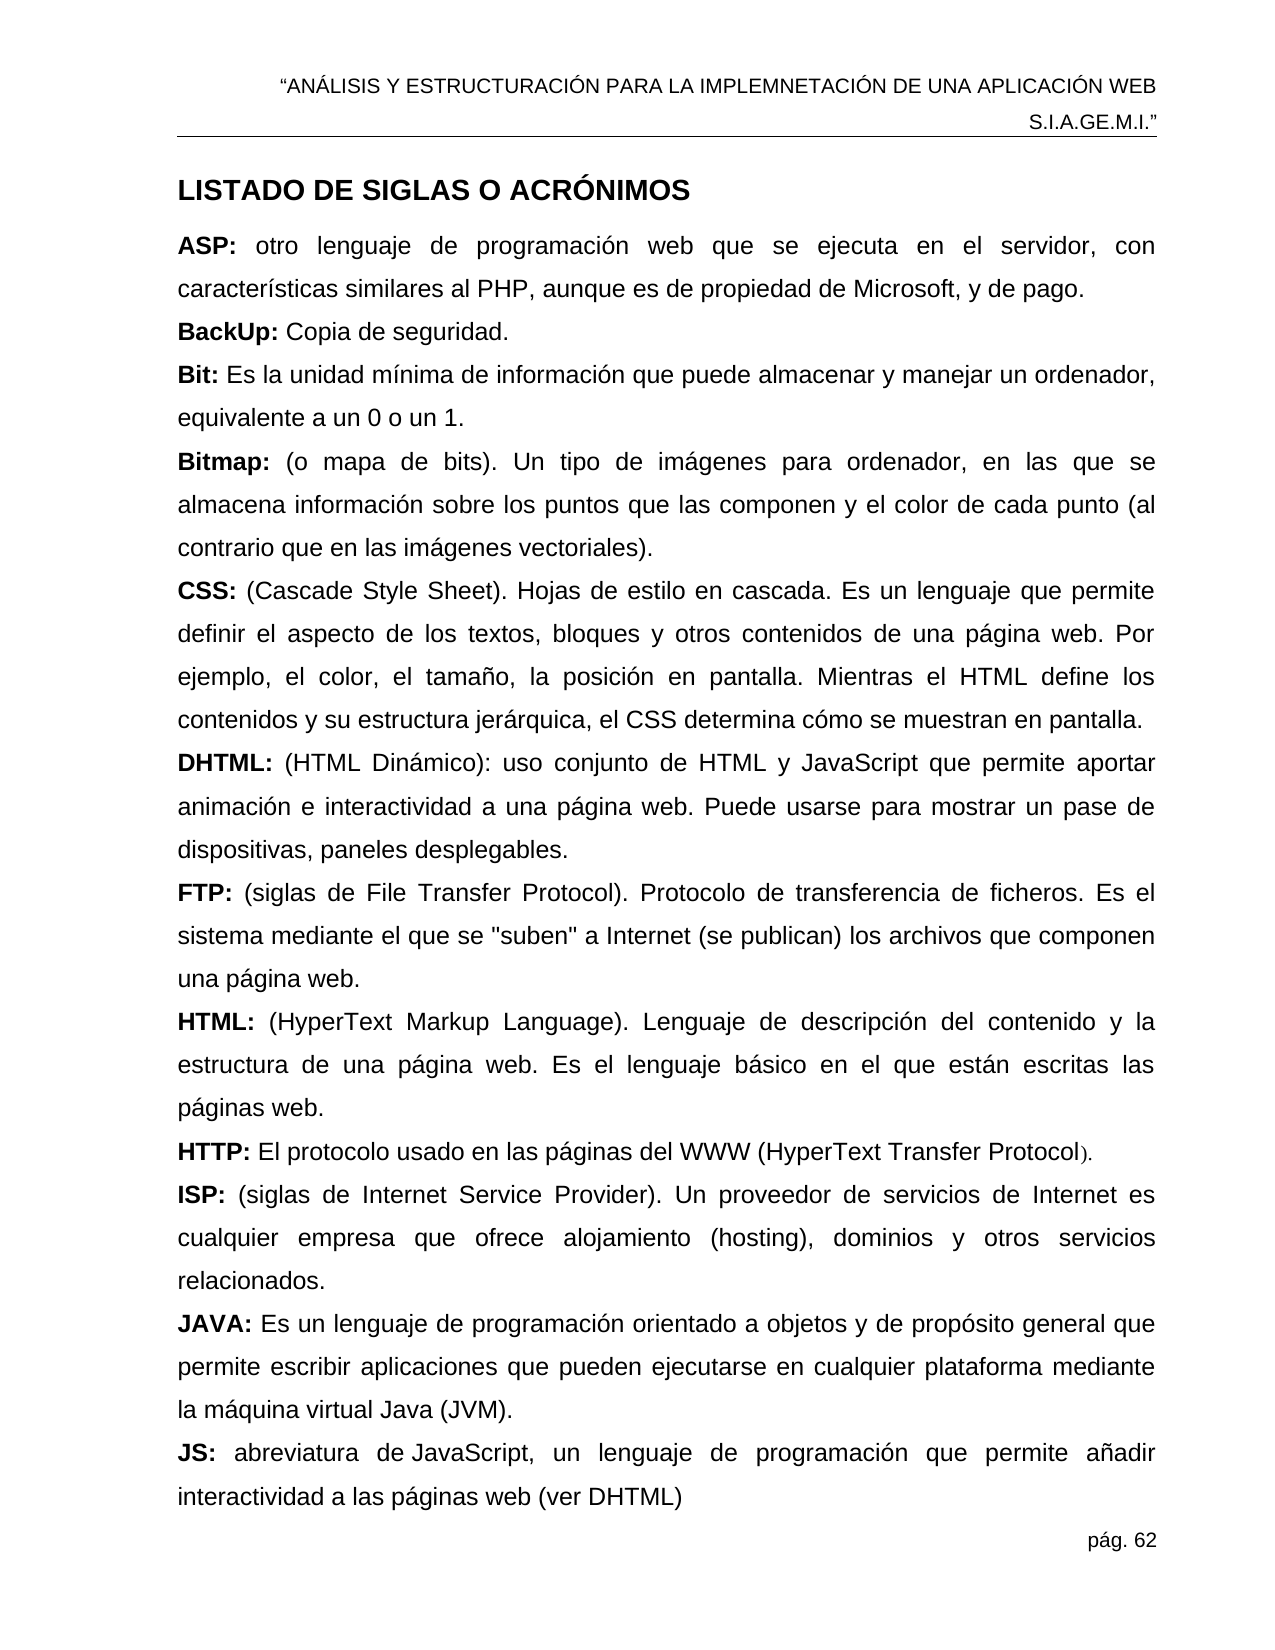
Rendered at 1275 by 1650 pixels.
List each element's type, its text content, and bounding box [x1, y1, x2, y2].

text JAVA: Es un lenguaje de programación orientado a objetos y de propósito general que permite escribir aplicaciones que pueden ejecutarse en cualquier plataforma mediante la máquina virtual Java (JVM). [177, 1309, 1157, 1424]
text FTP: (siglas de File Transfer Protocol). Protocolo de transferencia de ficheros. Es el sistema mediante el que se "suben" a Internet (se publican) los archivos que componen una página web. [177, 878, 1157, 993]
text JS: abreviatura de JavaScript, un lenguaje de programación que permite añadir interactividad a las páginas web (ver DHTML) [177, 1438, 1157, 1510]
text BackUp: Copia de seguridad. [177, 317, 1157, 346]
text Bitmap: (o mapa de bits). Un tipo de imágenes para ordenador, en las que se almacena información sobre los puntos que las componen y el color de cada punto (al contrario que en las imágenes vectoriales). [177, 446, 1157, 561]
text HTTP: El protocolo usado en las páginas del WWW (HyperText Transfer Protocol). [177, 1136, 1157, 1165]
text HTML: (HyperText Markup Language). Lenguaje de descripción del contenido y la estructura de una página web. Es el lenguaje básico en el que están escritas las páginas web. [177, 1007, 1157, 1122]
text Bit: Es la unidad mínima de información que puede almacenar y manejar un ordenador, equivalente a un 0 o un 1. [177, 360, 1157, 432]
text DHTML: (HTML Dinámico): uso conjunto de HTML y JavaScript que permite aportar animación e interactividad a una página web. Puede usarse para mostrar un pase de dispositivas, paneles desplegables. [177, 748, 1157, 863]
text CSS: (Cascade Style Sheet). Hojas de estilo en cascada. Es un lenguaje que permite definir el aspecto de los textos, bloques y otros contenidos de una página web. Por ejemplo, el color, el tamaño, la posición en pantalla. Mientras el HTML define los contenidos y su estructura jerárquica, el CSS determina cómo se muestran en pantalla. [177, 576, 1157, 734]
text ISP: (siglas de Internet Service Provider). Un proveedor de servicios de Internet es cualquier empresa que ofrece alojamiento (hosting), dominios y otros servicios relacionados. [177, 1179, 1157, 1294]
text ASP: otro lenguaje de programación web que se ejecuta en el servidor, con características similares al PHP, aunque es de propiedad de Microsoft, y de pago. [177, 231, 1157, 303]
subtitle LISTADO DE SIGLAS O ACRÓNIMOS [177, 173, 1157, 207]
